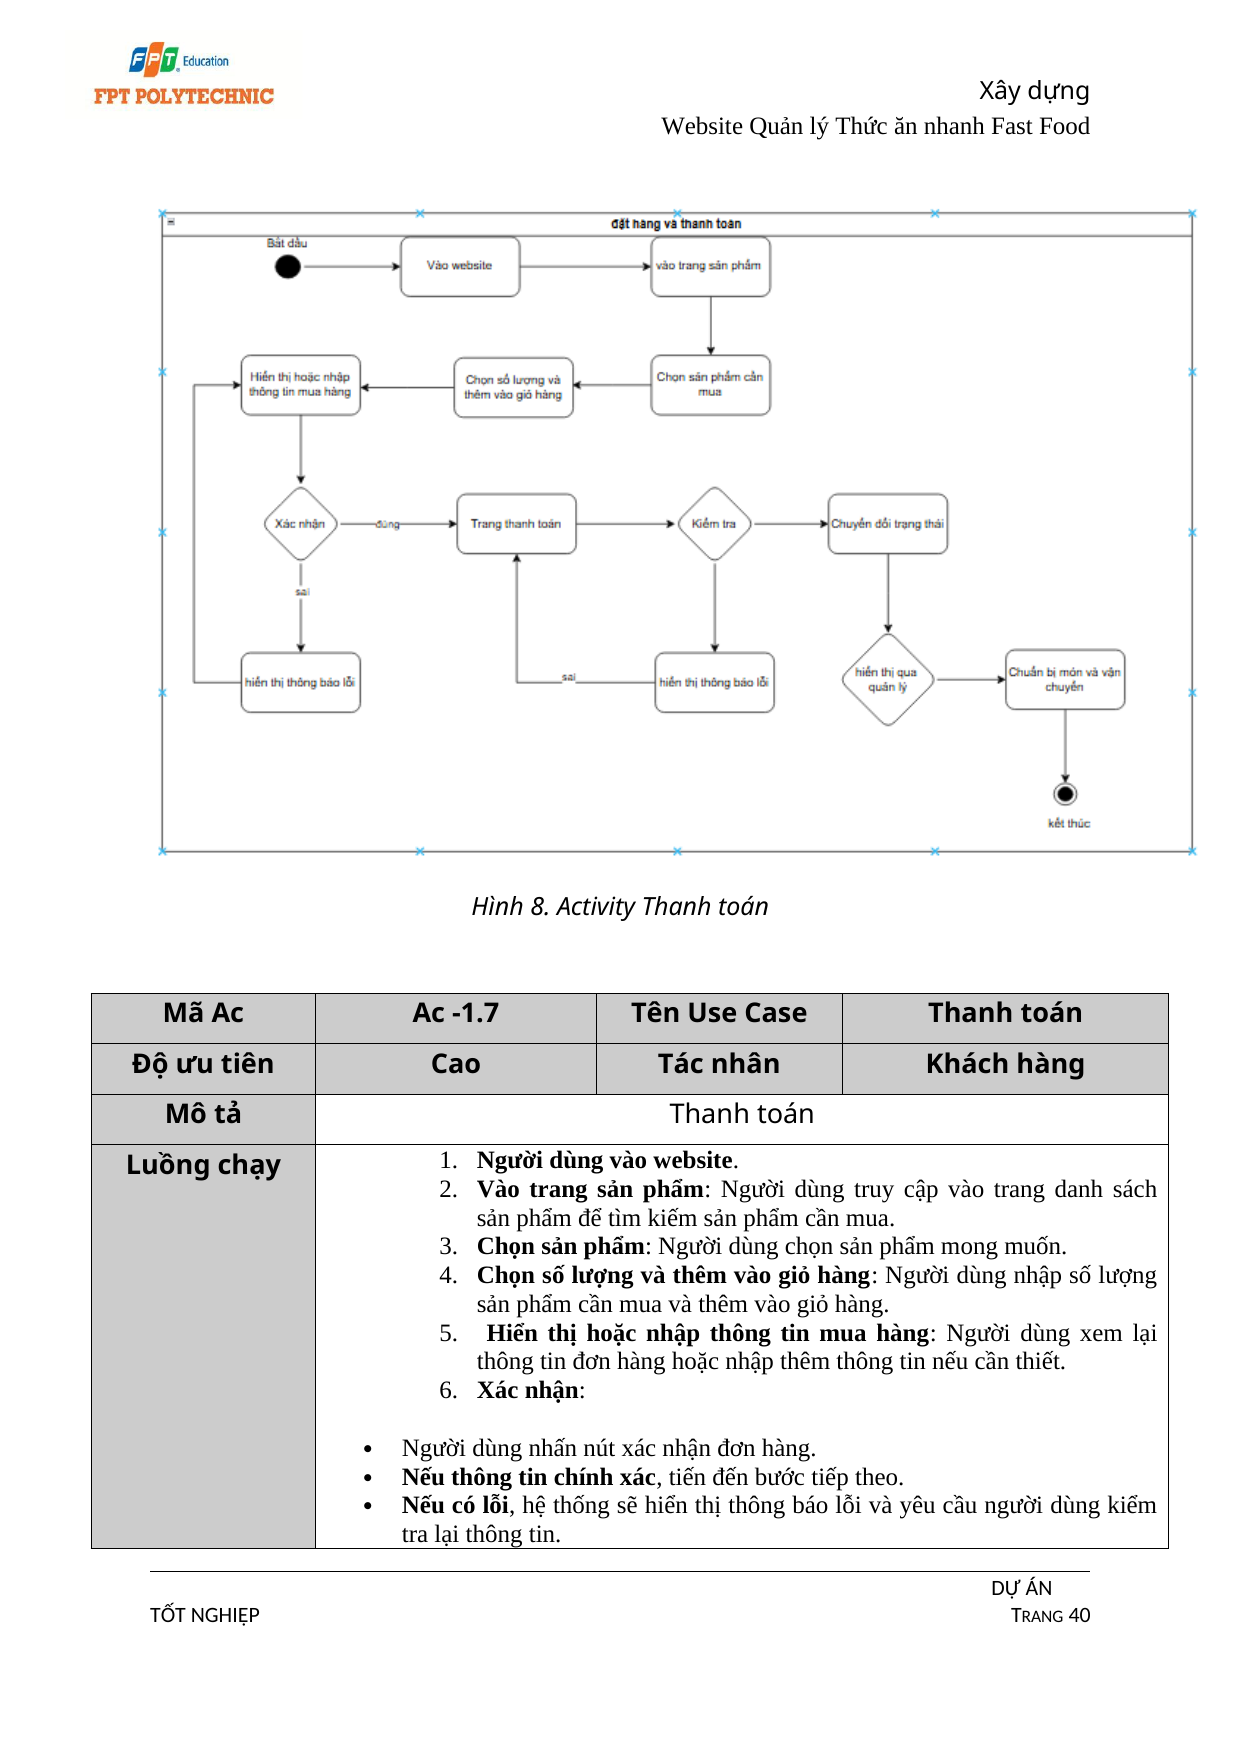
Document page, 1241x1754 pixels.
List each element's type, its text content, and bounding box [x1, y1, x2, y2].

table_header Ac -1.7 [316, 994, 596, 1043]
table_cell Thanh toán [316, 1095, 1168, 1144]
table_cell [316, 1145, 1168, 1548]
table_header Thanh toán [843, 994, 1168, 1043]
table_cell Khách hàng [843, 1044, 1168, 1094]
table_header Mã Ac [92, 994, 315, 1043]
table_cell Tác nhân [597, 1044, 842, 1094]
picture [150, 202, 1202, 863]
table_cell Luồng chạy [92, 1145, 315, 1548]
table_cell Mô tả [92, 1095, 315, 1144]
table_cell Độ ưu tiên [92, 1044, 315, 1094]
picture [65, 30, 303, 119]
table_header Tên Use Case [597, 994, 842, 1043]
text Hình 8. Activity Thanh toán [150, 889, 1090, 923]
table_cell Cao [316, 1044, 596, 1094]
